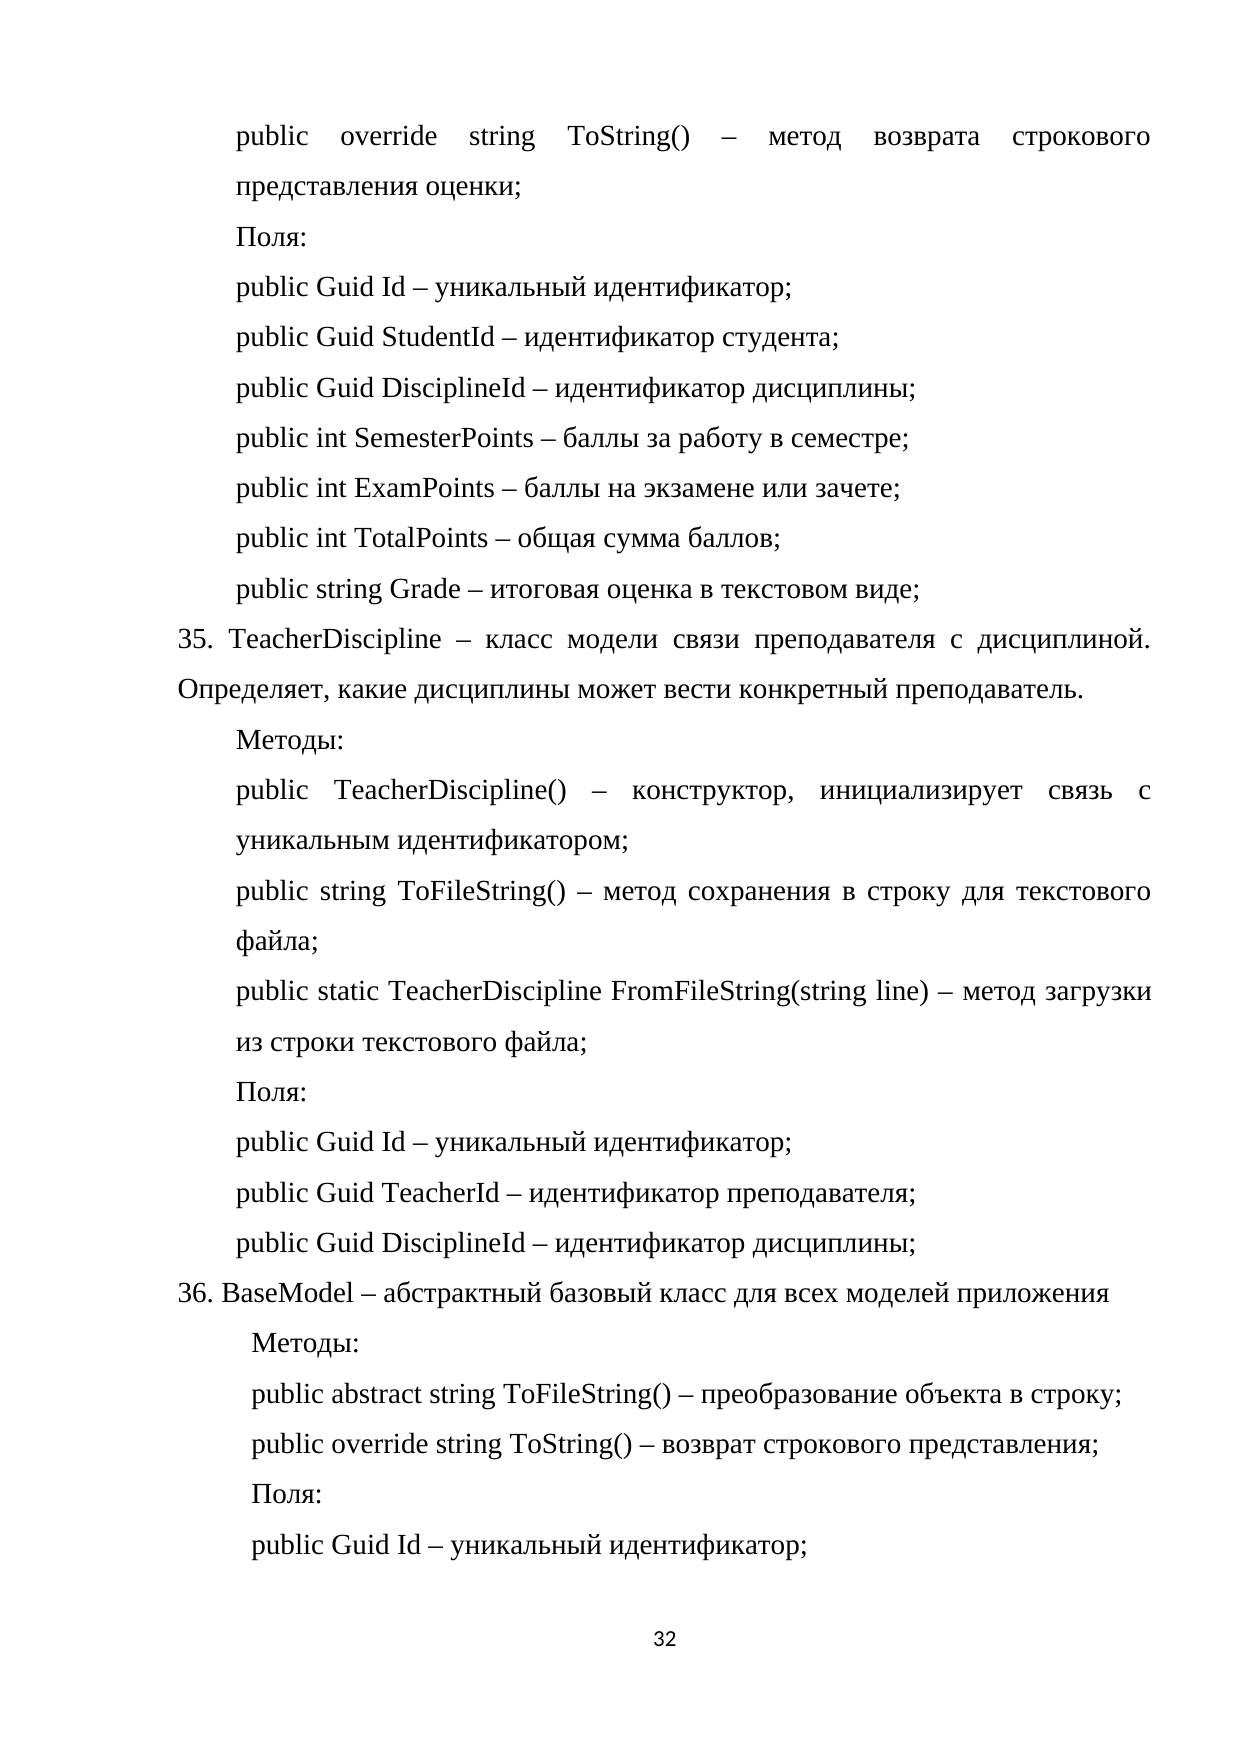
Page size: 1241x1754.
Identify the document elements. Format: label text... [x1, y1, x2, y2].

text public int ExamPoints – баллы на экзамене или зачете; [236, 470, 1152, 504]
text public Guid StudentId – идентификатор студента; [236, 319, 1152, 353]
text public abstract string ToFileString() – преобразование объекта в строку; [177, 1376, 1152, 1409]
text public string ToFileString() – метод сохранения в строку для текстового файла; [236, 873, 1152, 957]
text public Guid Id – уникальный идентификатор; [236, 1124, 1152, 1158]
text public TeacherDiscipline() – конструктор, инициализирует связь с уникальным идентификатором; [236, 772, 1152, 856]
text public override string ToString() – возврат строкового представления; [177, 1426, 1152, 1460]
text public Guid Id – уникальный идентификатор; [236, 1527, 1152, 1560]
text public string Grade – итоговая оценка в текстовом виде; [236, 571, 1152, 604]
text 35. TeacherDiscipline – класс модели связи преподавателя с дисциплиной. Определяет, какие дисциплины может вести конкретный преподаватель. [177, 621, 1152, 705]
text public Guid DisciplineId – идентификатор дисциплины; [236, 370, 1152, 403]
text public override string ToString() – метод возврата строкового представления оценки; [236, 118, 1152, 202]
text Методы: [177, 1326, 1152, 1359]
text Поля: [177, 1477, 1152, 1510]
text public Guid Id – уникальный идентификатор; [236, 269, 1152, 303]
text public int TotalPoints – общая сумма баллов; [236, 521, 1152, 554]
text public static TeacherDiscipline FromFileString(string line) – метод загрузки из строки текстового файла; [236, 973, 1152, 1057]
text public Guid DisciplineId – идентификатор дисциплины; [236, 1225, 1152, 1258]
text public int SemesterPoints – баллы за работу в семестре; [236, 420, 1152, 453]
text Поля: [236, 219, 1152, 252]
text Методы: [236, 722, 1152, 755]
text Поля: [236, 1074, 1152, 1108]
text 36. BaseModel – абстрактный базовый класс для всех моделей приложения [177, 1275, 1152, 1309]
text public Guid TeacherId – идентификатор преподавателя; [236, 1175, 1152, 1208]
